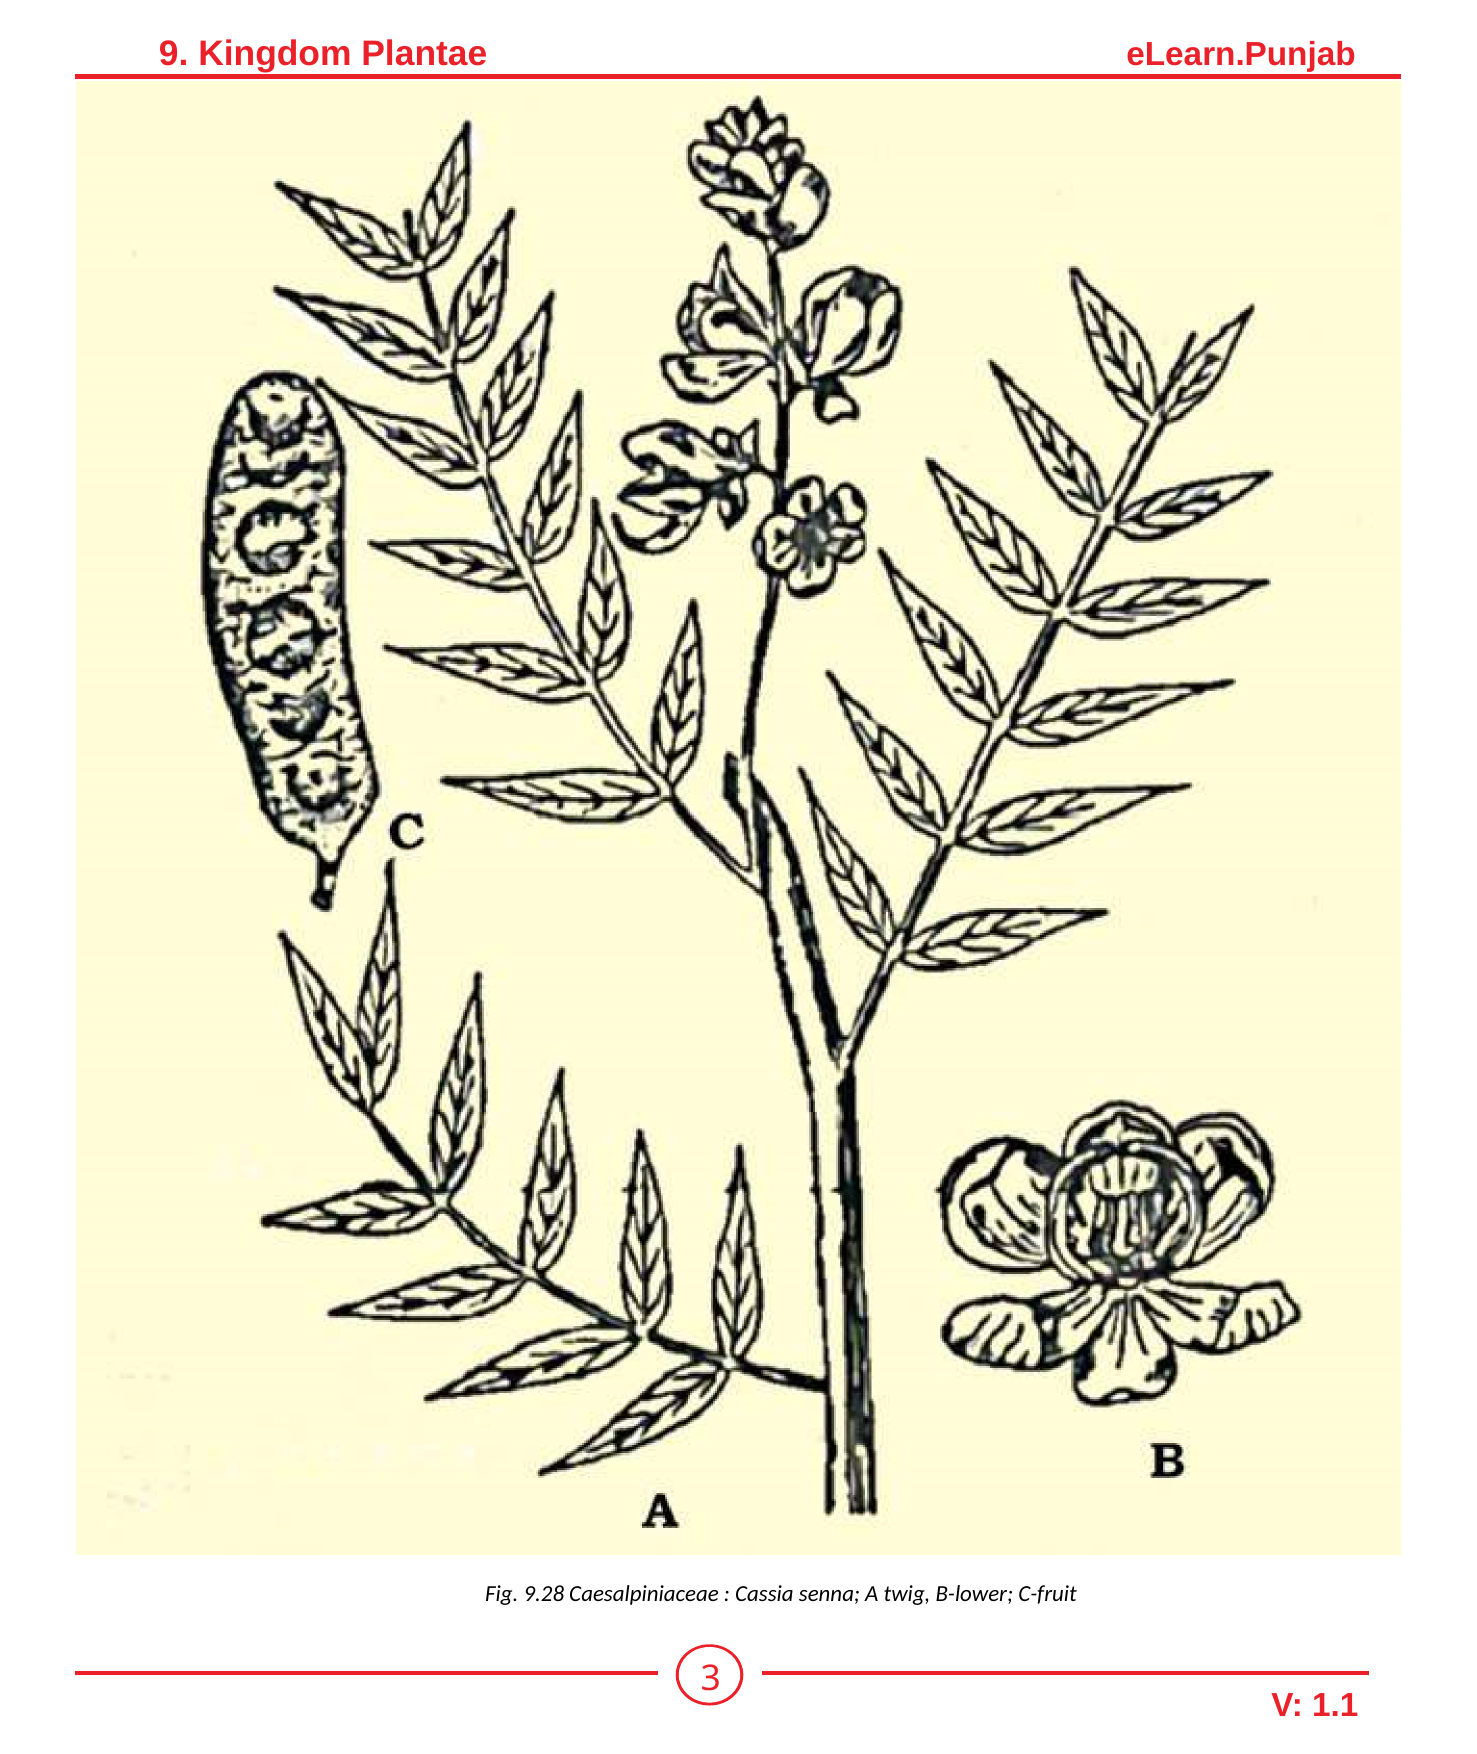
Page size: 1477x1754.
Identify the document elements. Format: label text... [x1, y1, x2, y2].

picture [75, 81, 1402, 1555]
text Fig. 9.28 Caesalpiniaceae : Cassia senna; A twig, B-lower; C-fruit [342, 1579, 1401, 1607]
